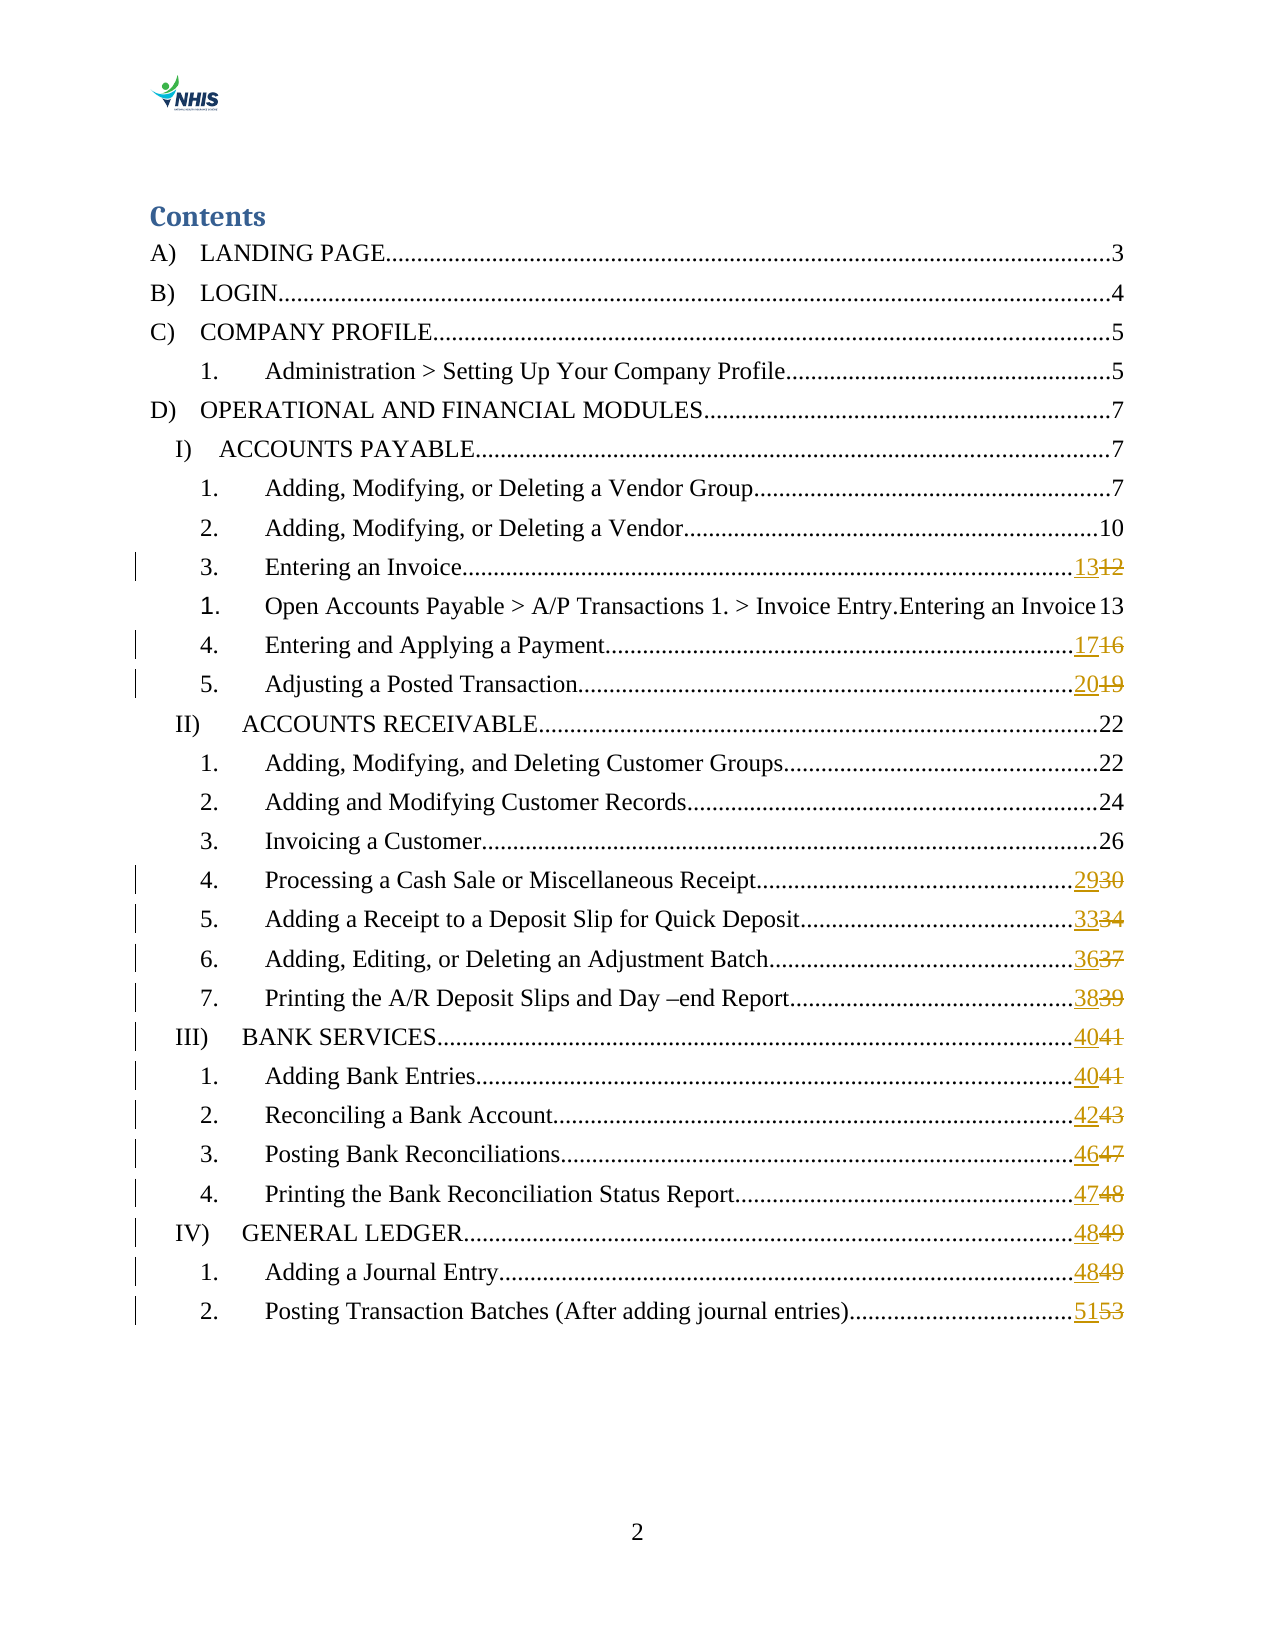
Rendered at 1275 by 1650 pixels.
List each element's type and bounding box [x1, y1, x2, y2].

picture [150, 75, 222, 113]
